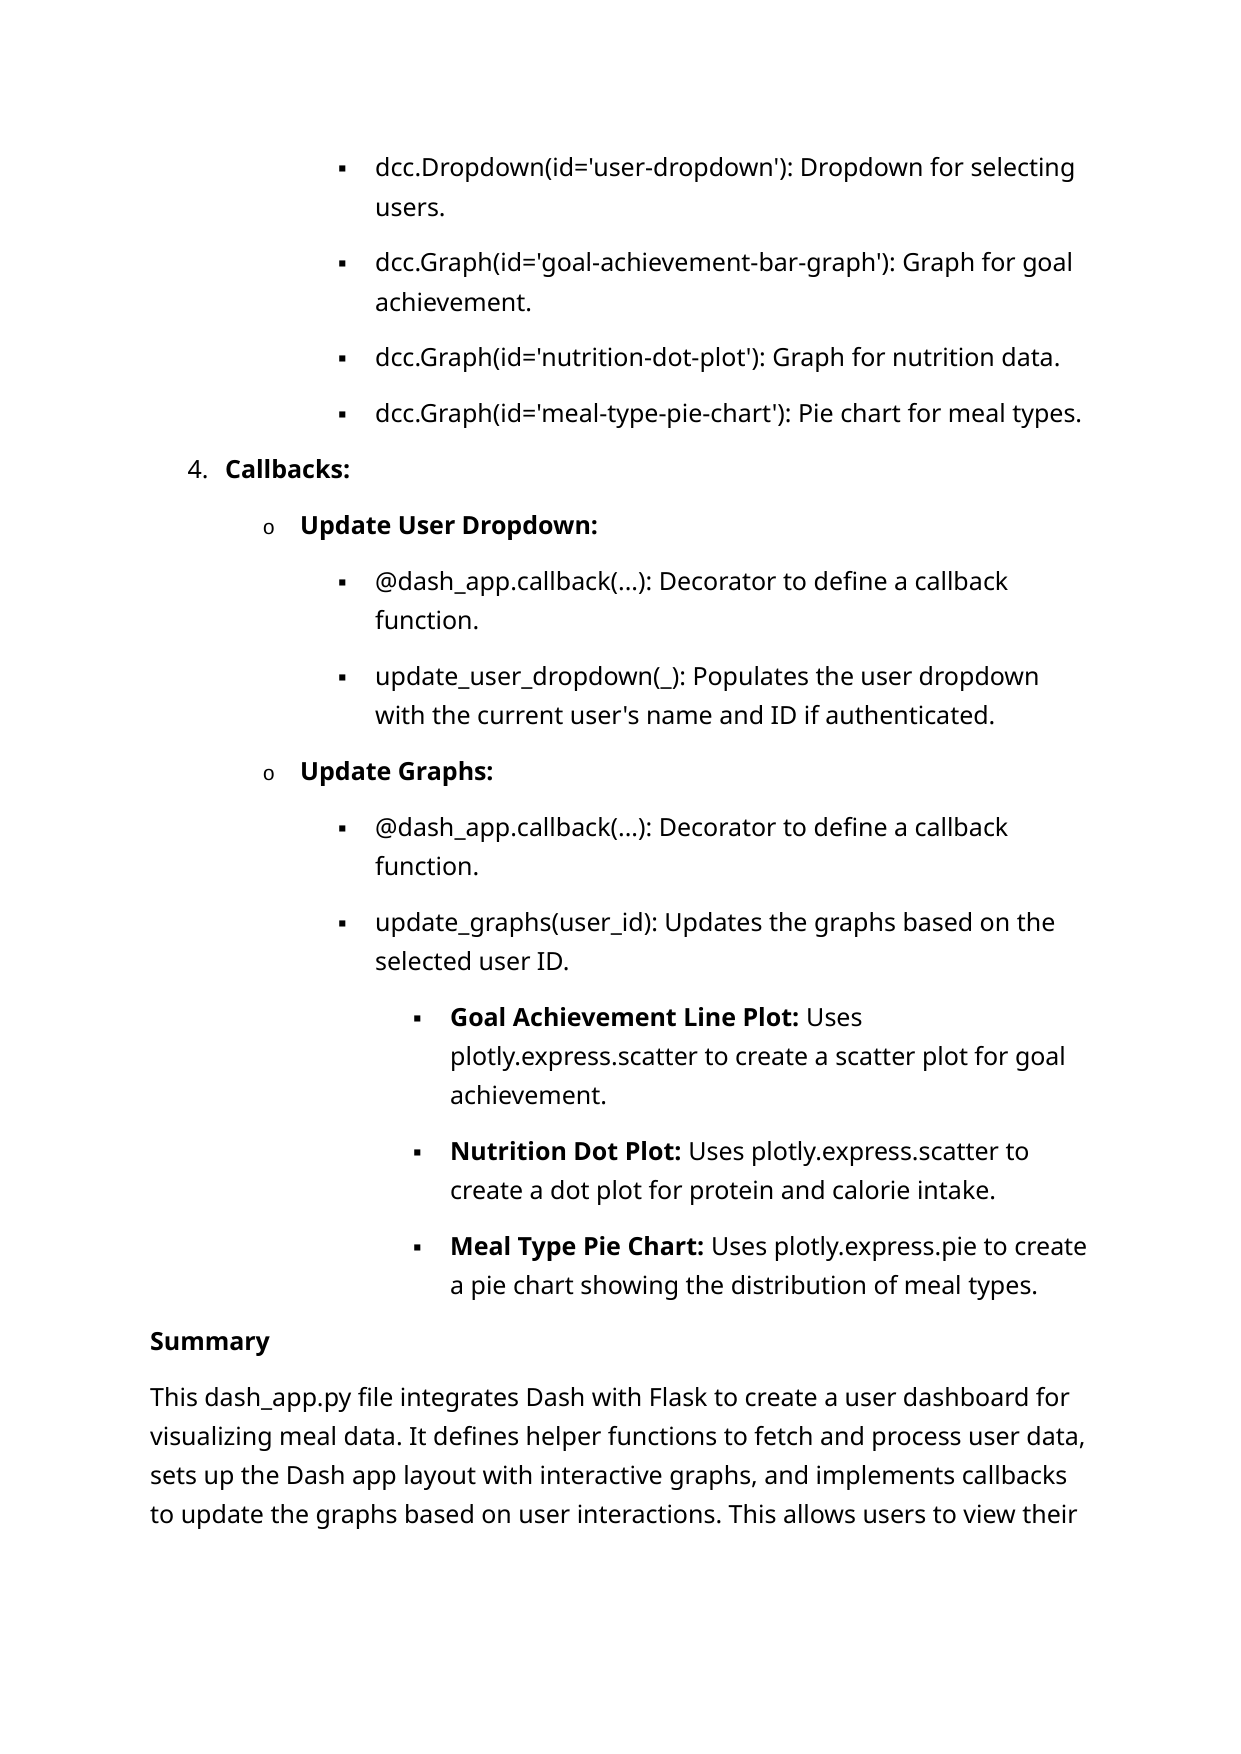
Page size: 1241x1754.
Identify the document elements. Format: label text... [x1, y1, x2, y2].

list Nutrition Dot Plot: Uses plotly.express.scatter to create a dot plot for protein and calorie intake. [412, 1133, 1090, 1207]
list dcc.Graph(id='nutrition-dot-plot'): Graph for nutrition data. [337, 340, 1090, 374]
list @dash_app.callback(...): Decorator to define a callback function. [337, 809, 1090, 882]
list Goal Achievement Line Plot: Uses plotly.express.scatter to create a scatter plot for goal achievement. [412, 999, 1090, 1112]
list Meal Type Pie Chart: Uses plotly.express.pie to create a pie chart showing the distribution of meal types. [412, 1228, 1090, 1302]
list dcc.Graph(id='goal-achievement-bar-graph'): Graph for goal achievement. [337, 245, 1090, 318]
list @dash_app.callback(...): Decorator to define a callback function. [337, 563, 1090, 637]
list update_user_dropdown(_): Populates the user dropdown with the current user's name and ID if authenticated. [337, 658, 1090, 732]
list Update User Dropdown: [262, 507, 1090, 542]
list dcc.Dropdown(id='user-dropdown'): Dropdown for selecting users. [337, 150, 1090, 223]
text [150, 1379, 1090, 1531]
text Summary [150, 1323, 1090, 1357]
list Callbacks: [187, 452, 1090, 486]
list dcc.Graph(id='meal-type-pie-chart'): Pie chart for meal types. [337, 396, 1090, 430]
list update_graphs(user_id): Updates the graphs based on the selected user ID. [337, 904, 1090, 977]
list Update Graphs: [262, 753, 1090, 787]
